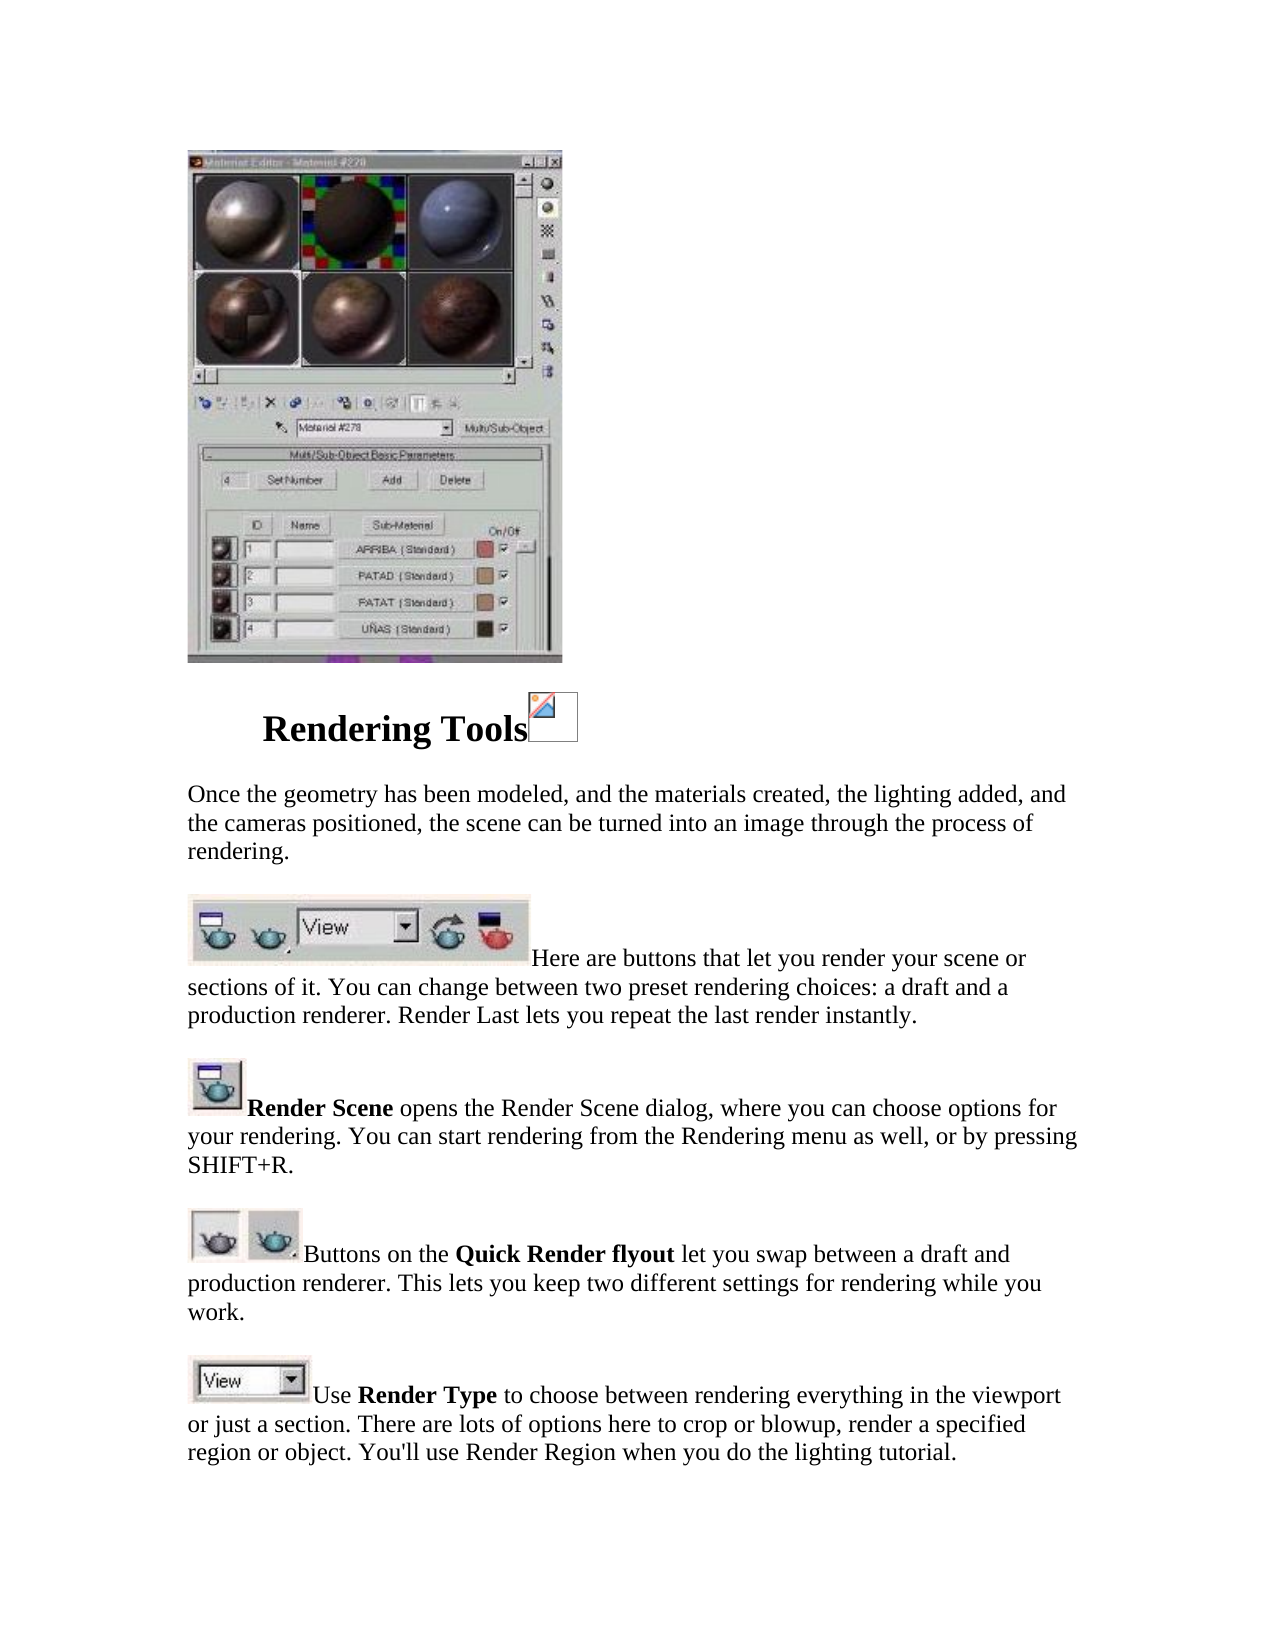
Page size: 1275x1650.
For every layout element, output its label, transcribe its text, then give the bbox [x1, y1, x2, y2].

text Here are buttons that let you render your scene or sections of it. You can change between two preset rendering choices: a draft and a production renderer. Render Last lets you repeat the last render instantly. [187, 894, 1087, 1029]
text Once the geometry has been modeled, and the materials created, the lighting added, and the cameras positioned, the scene can be turned into an image through the process of rendering. [187, 779, 1087, 865]
text Use Render Type to choose between rendering everything in the viewport or just a section. There are lots of options here to crop or blowup, render a specified region or object. You'll use Render Region when you do the lighting tutorial. [187, 1355, 1087, 1466]
subtitle Rendering Tools [262, 692, 1087, 750]
text Render Scene opens the Render Scene dialog, where you can choose options for your rendering. You can start rendering from the Rendering menu as well, or by pressing SHIFT+R. [187, 1058, 1087, 1179]
text Buttons on the Quick Render flyout let you swap between a draft and production renderer. This lets you keep two different settings for rendering while you work. [187, 1208, 1087, 1326]
picture [187, 1208, 304, 1263]
picture [187, 1355, 313, 1404]
picture [187, 1058, 247, 1116]
picture [187, 150, 563, 663]
picture [187, 894, 532, 967]
